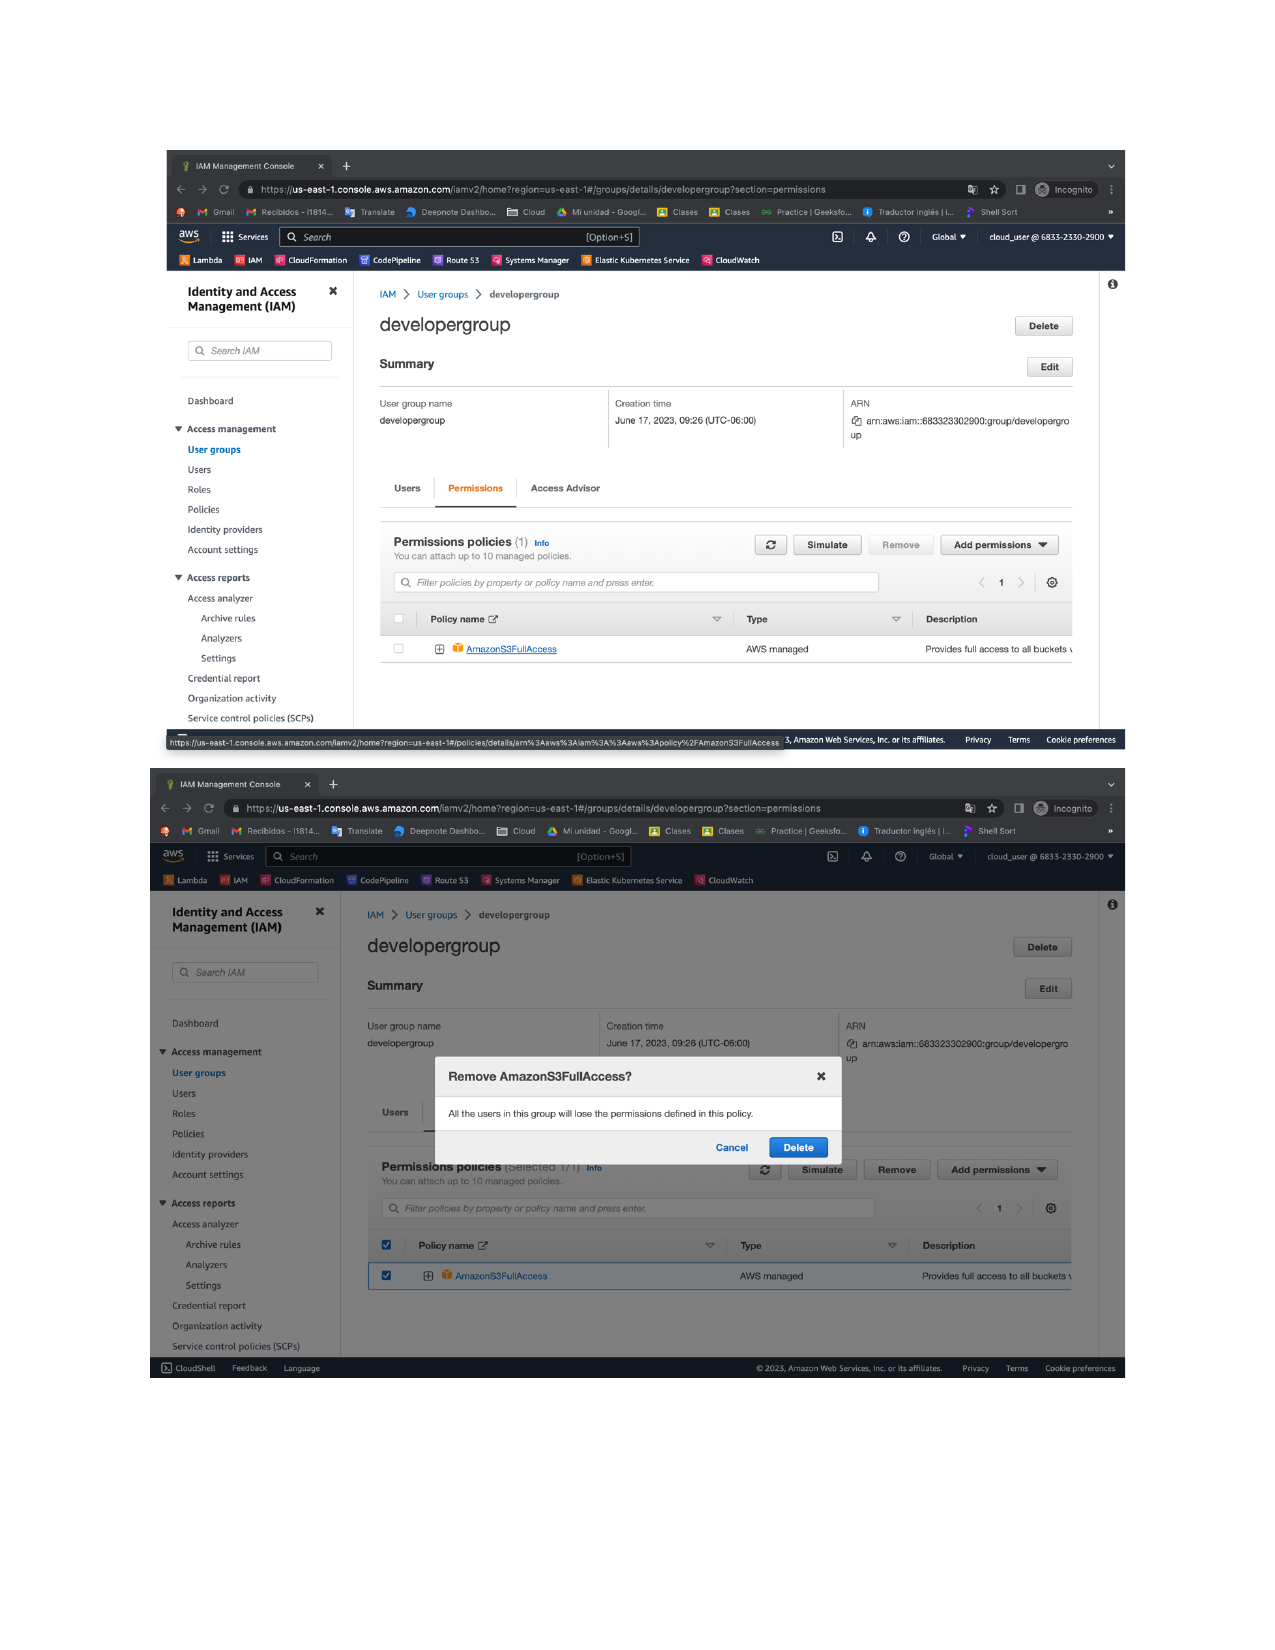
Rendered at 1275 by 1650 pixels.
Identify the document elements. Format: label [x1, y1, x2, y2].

picture [150, 150, 1125, 1378]
